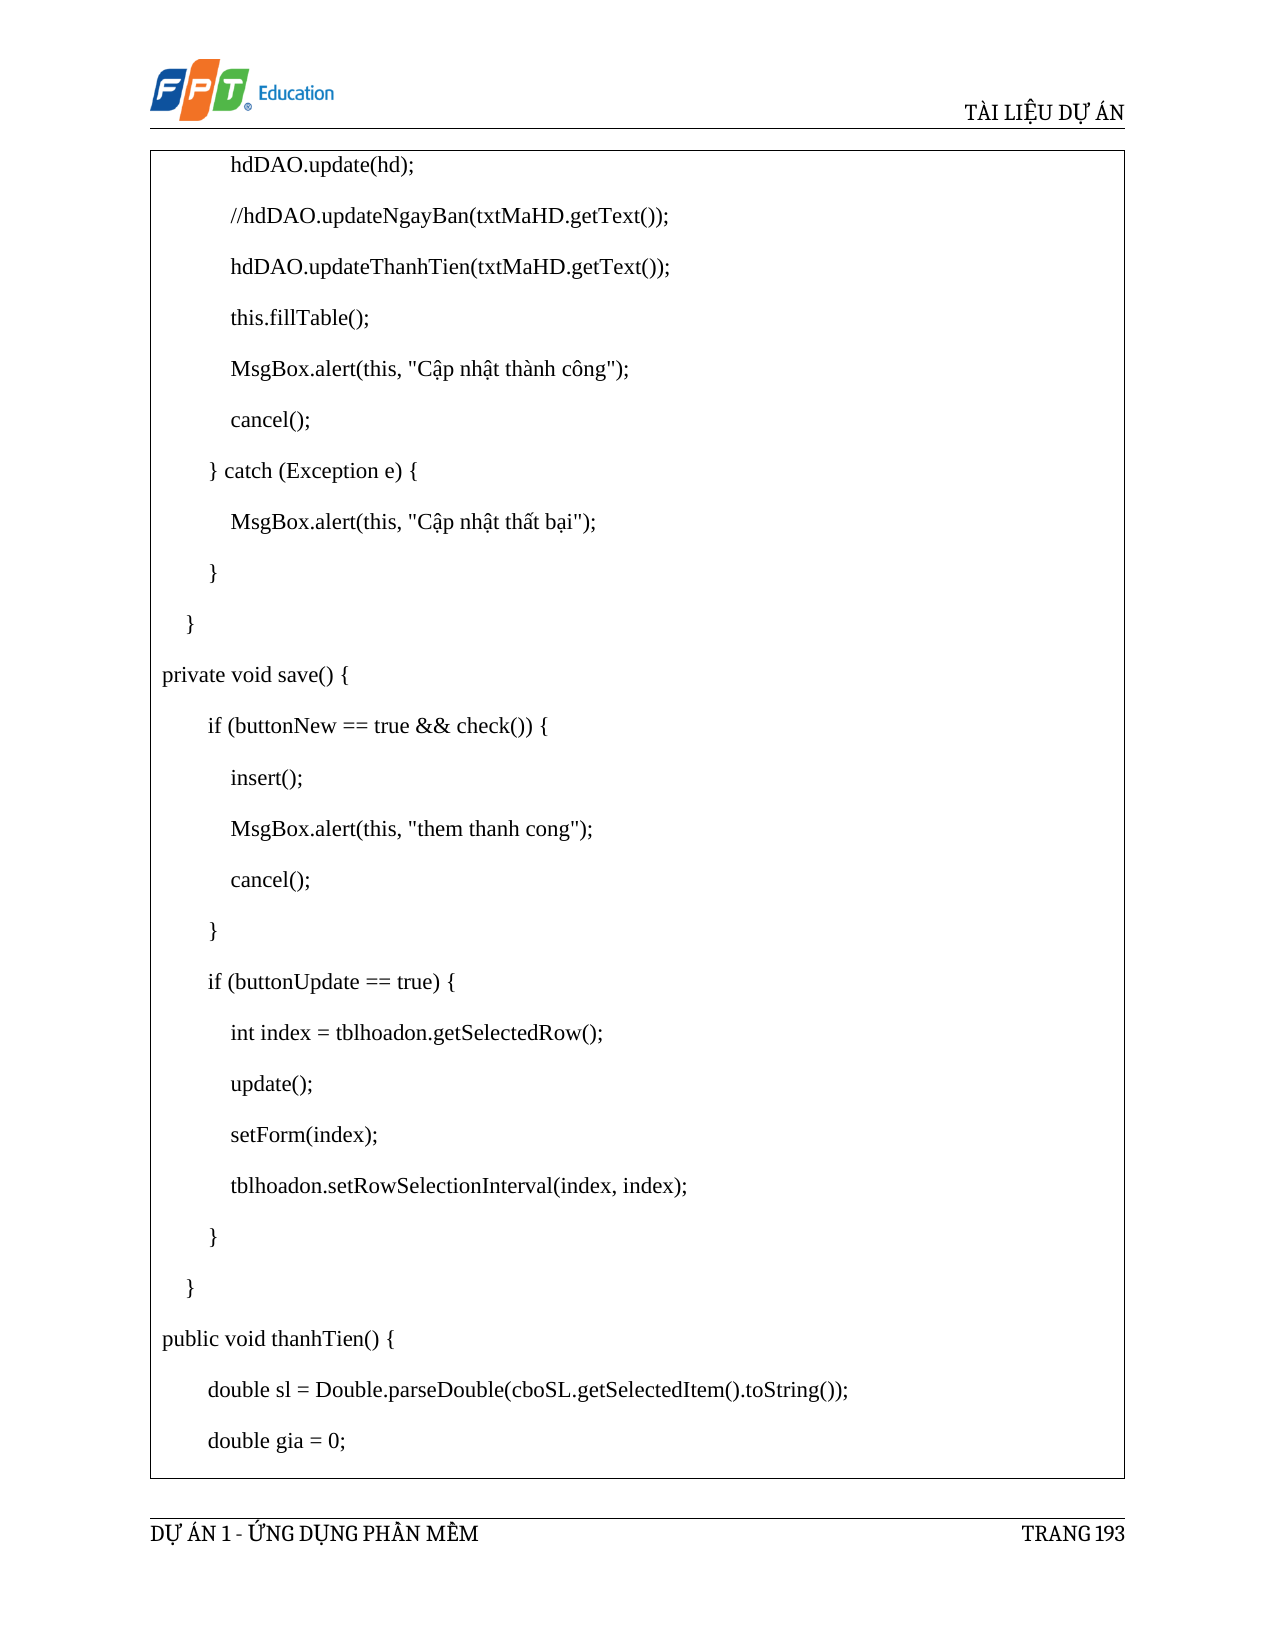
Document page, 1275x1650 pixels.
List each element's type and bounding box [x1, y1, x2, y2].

picture [150, 59, 336, 121]
table_header [151, 151, 1124, 1478]
